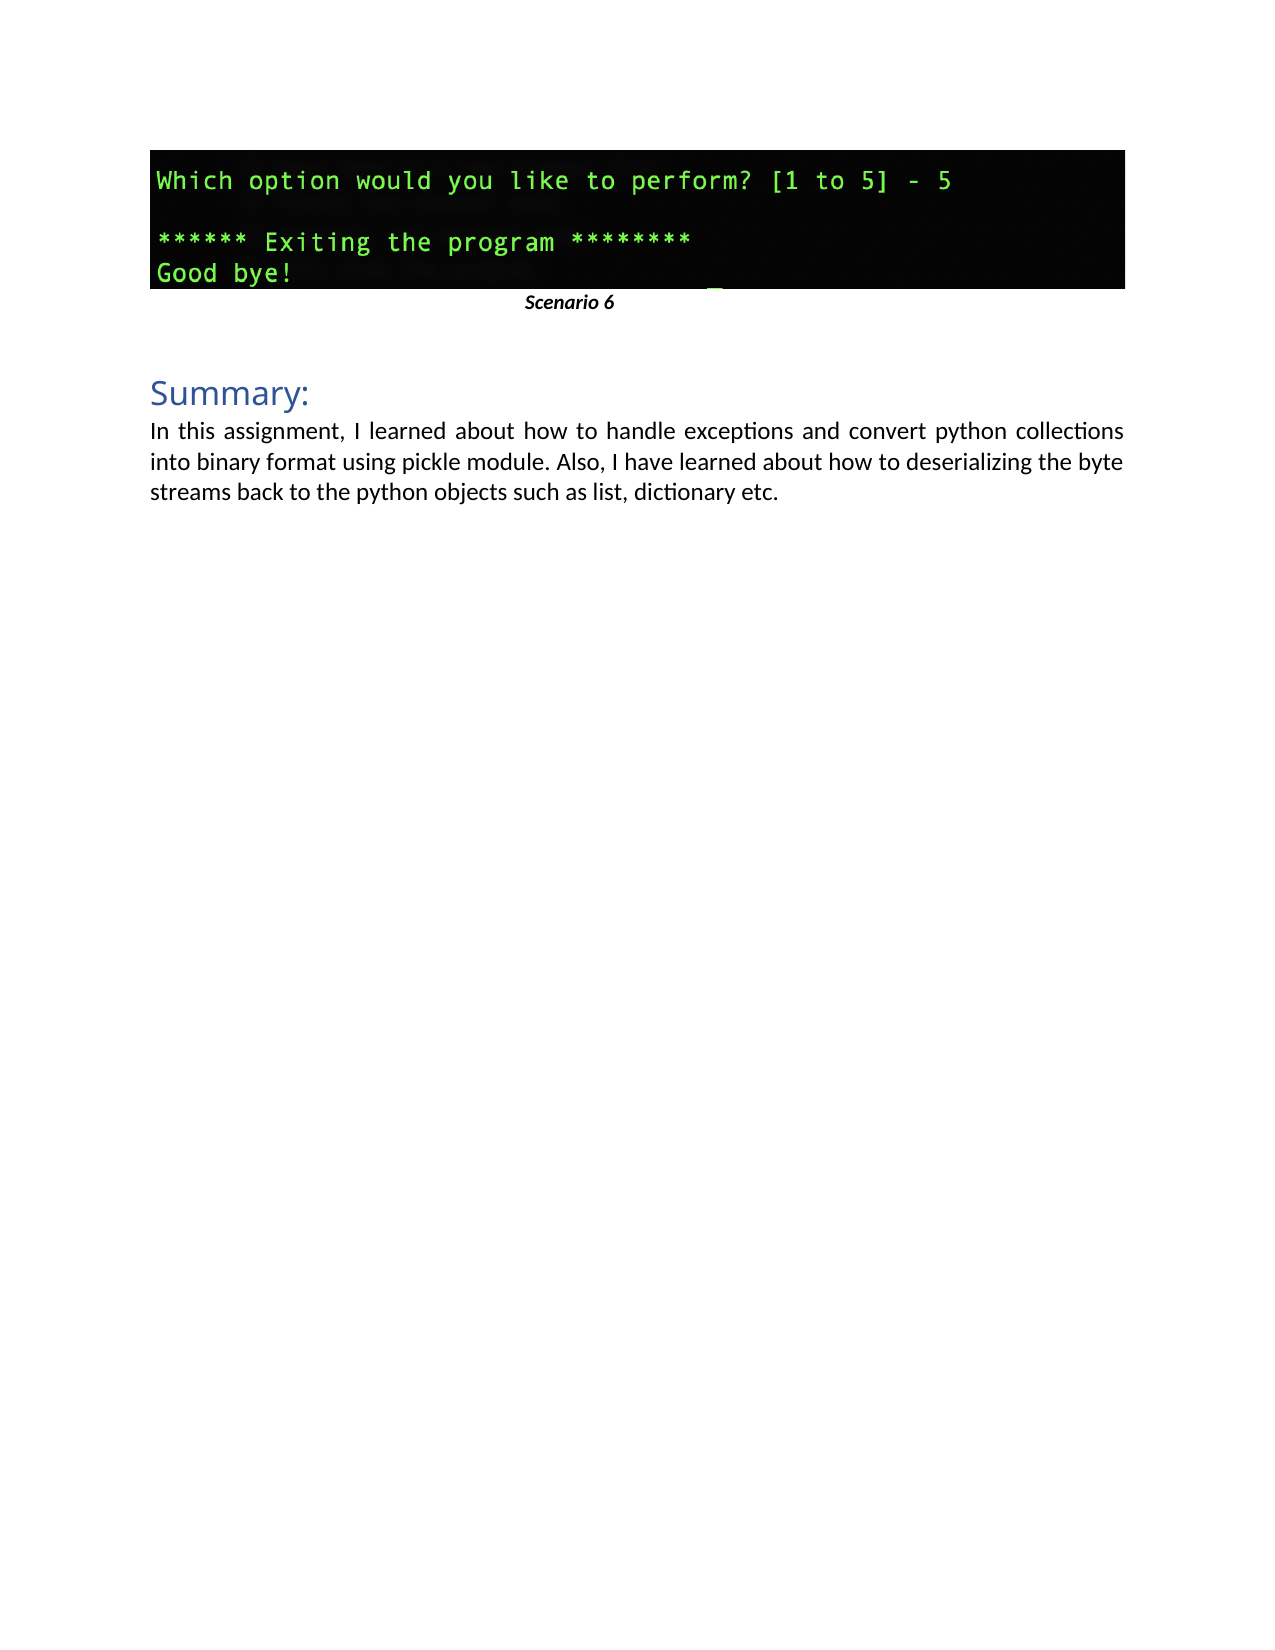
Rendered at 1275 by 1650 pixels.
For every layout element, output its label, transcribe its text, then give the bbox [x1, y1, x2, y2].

text In this assignment, I learned about how to handle exceptions and convert python collections into binary format using pickle module. Also, I have learned about how to deserializing the byte streams back to the python objects such as list, dictionary etc. [150, 415, 1125, 507]
text Scenario 6 [450, 289, 1125, 314]
picture [150, 150, 1125, 289]
subtitle Summary: [150, 370, 1125, 415]
